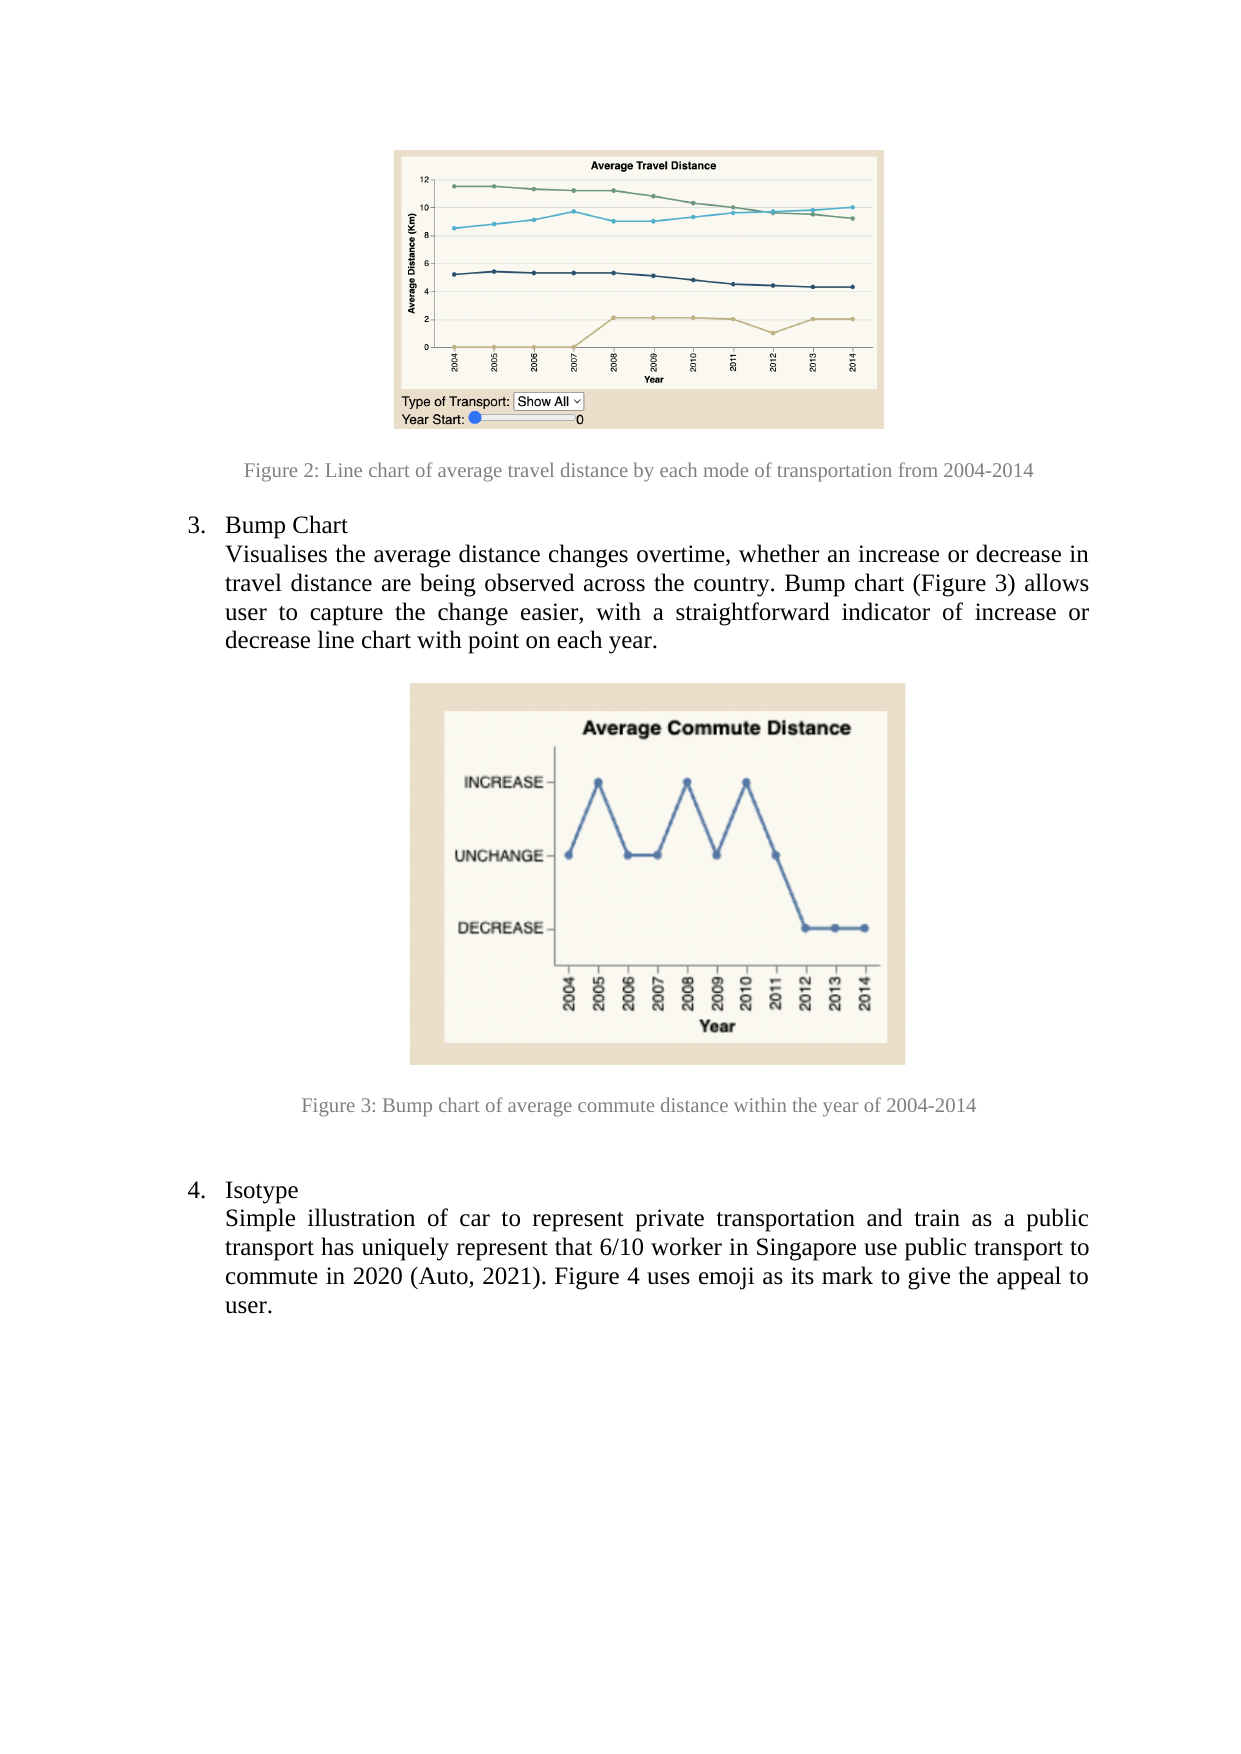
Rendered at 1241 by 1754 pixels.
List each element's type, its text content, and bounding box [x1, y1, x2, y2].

text Figure 3: Bump chart of average commute distance within the year of 2004-2014 [187, 1093, 1090, 1117]
text Figure 2: Line chart of average travel distance by each mode of transportation from 2004-2014 [187, 458, 1090, 482]
list Isotype [187, 1175, 1090, 1203]
picture [393, 150, 885, 429]
list Bump Chart [187, 511, 1090, 539]
picture [409, 683, 906, 1065]
list Simple illustration of car to represent private transportation and train as a public transport has uniquely represent that 6/10 worker in Singapore use public transport to commute in 2020 (Auto, 2021). Figure 4 uses emoji as its mark to give the appeal to user. [225, 1203, 1090, 1318]
list Visualises the average distance changes overtime, whether an increase or decrease in travel distance are being observed across the country. Bump chart (Figure 3) allows user to capture the change easier, with a straightforward indicator of increase or decrease line chart with point on each year. [225, 539, 1090, 654]
